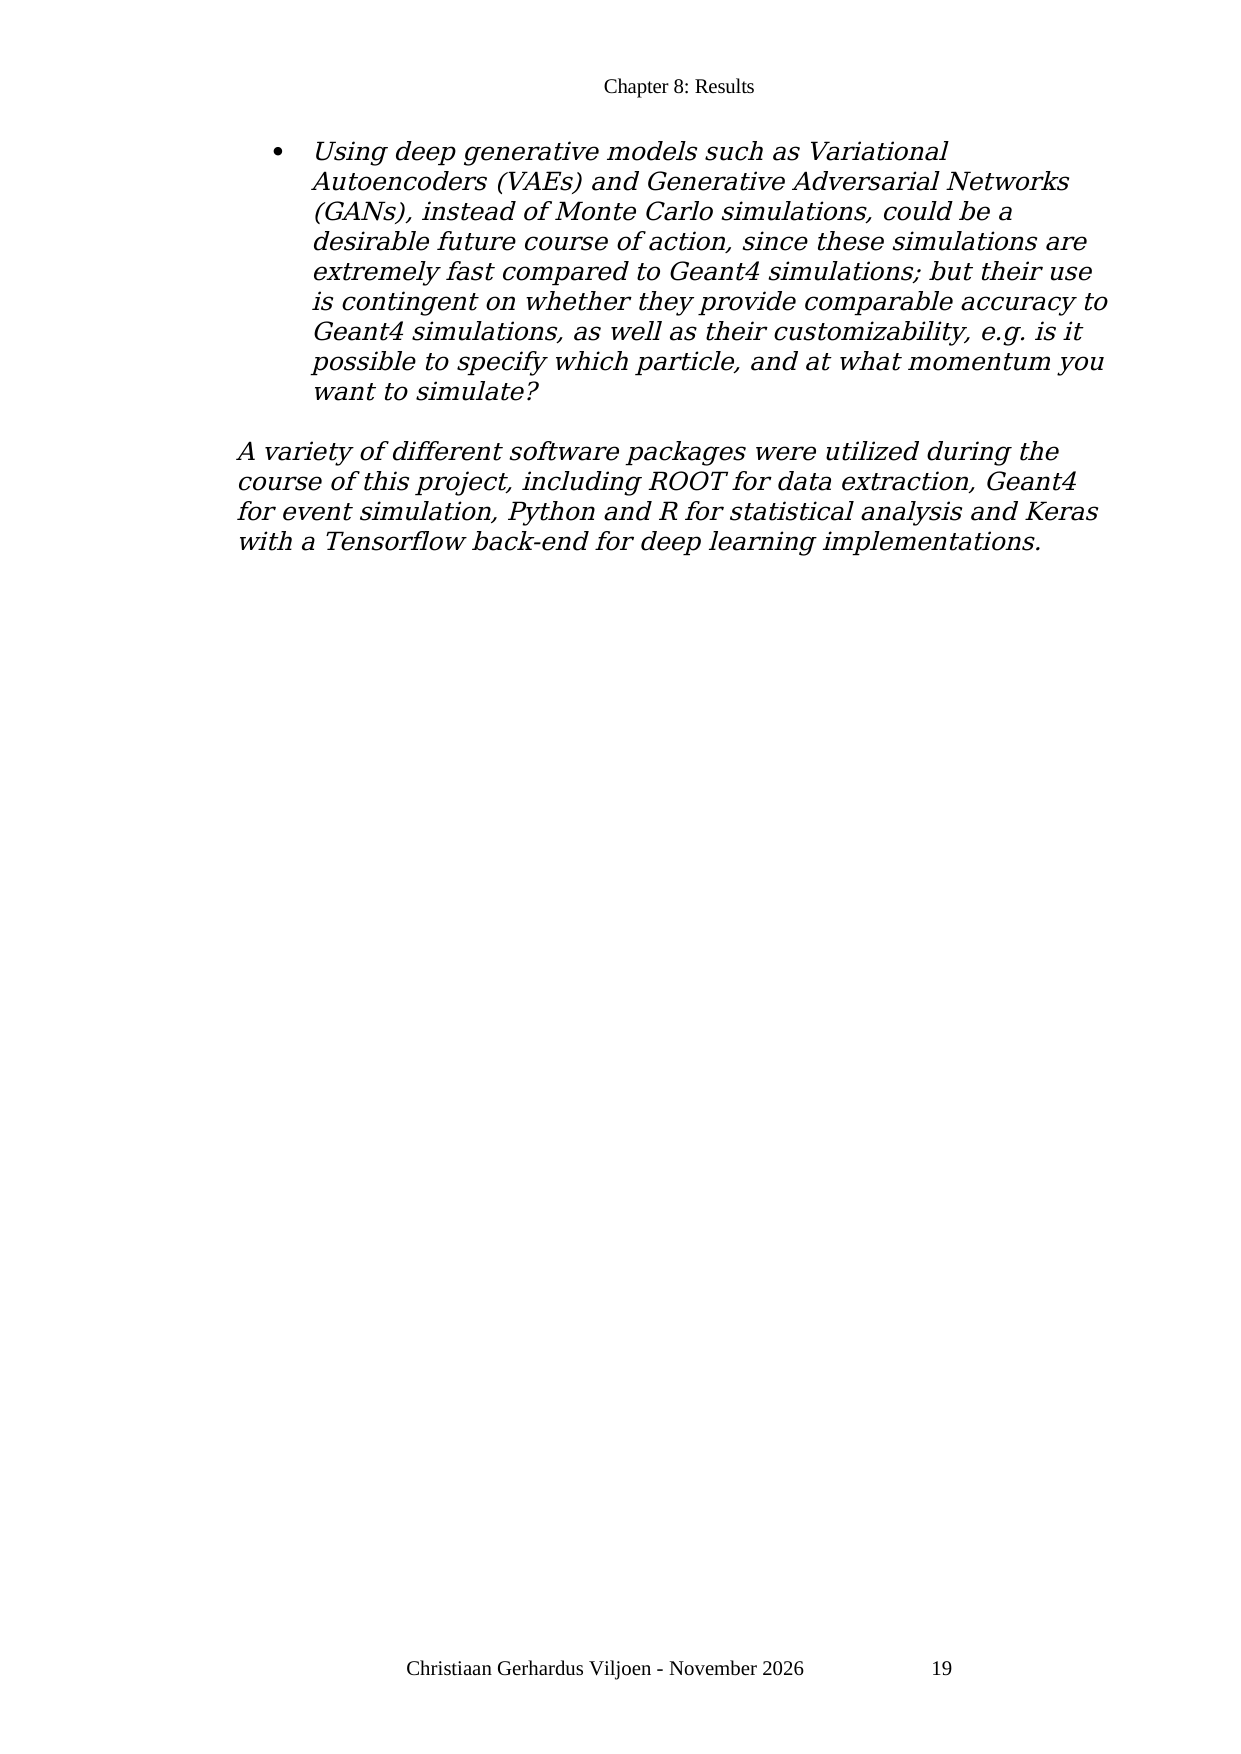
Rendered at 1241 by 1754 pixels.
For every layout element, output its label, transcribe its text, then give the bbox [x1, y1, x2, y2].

list Using deep generative models such as Variational Autoencoders (VAEs) and Generative Adversarial Networks (GANs), instead of Monte Carlo simulations, could be a desirable future course of action, since these simulations are extremely fast compared to Geant4 simulations; but their use is contingent on whether they provide comparable accuracy to Geant4 simulations, as well as their customizability, e.g. is it possible to specify which particle, and at what momentum you want to simulate? [274, 135, 1122, 406]
text A variety of different software packages were utilized during the course of this project, including ROOT for data extraction, Geant4 for event simulation, Python and R for statistical analysis and Keras with a Tensorflow back-end for deep learning implementations. [236, 436, 1122, 556]
